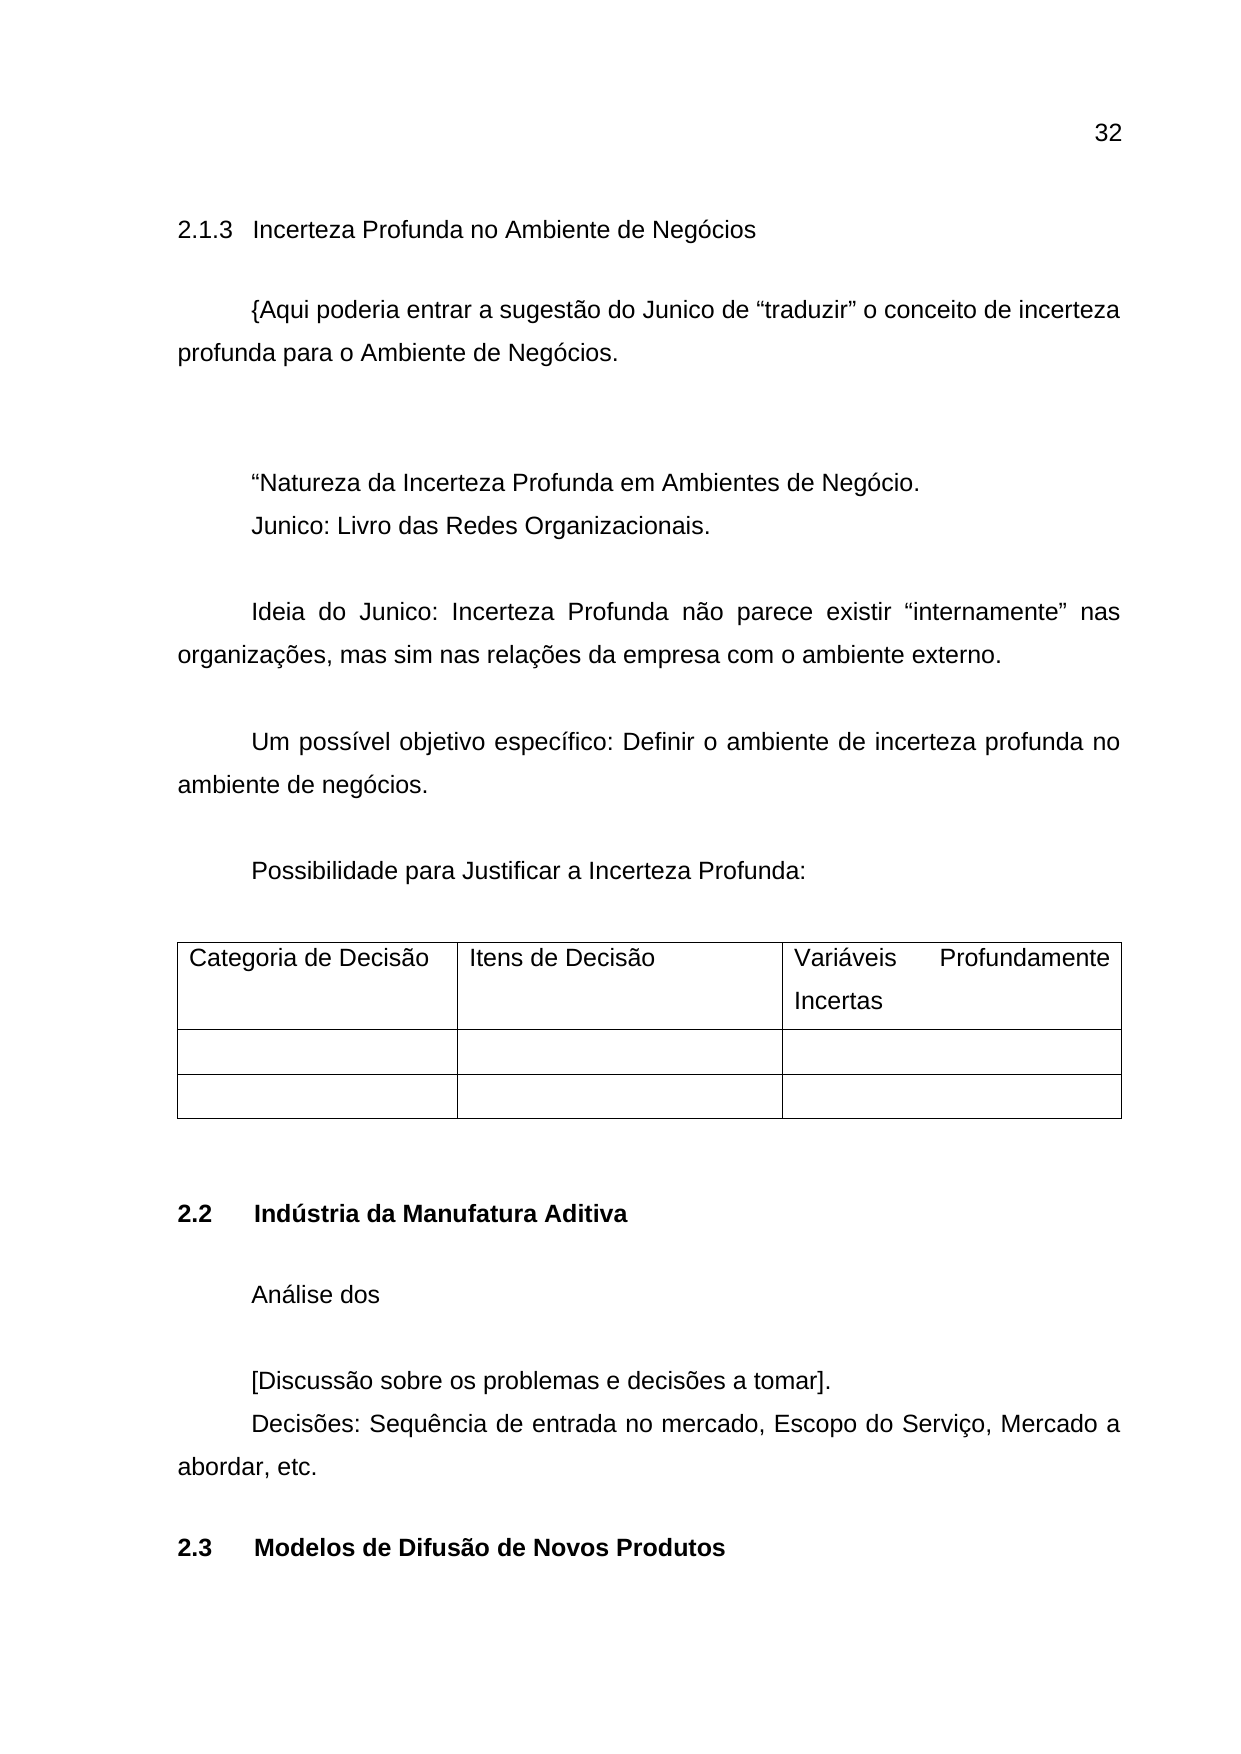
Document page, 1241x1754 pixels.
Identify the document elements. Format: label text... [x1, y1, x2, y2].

text {Aqui poderia entrar a sugestão do Junico de “traduzir” o conceito de incerteza profunda para o Ambiente de Negócios. [177, 295, 1122, 367]
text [177, 1409, 1122, 1481]
table_header Categoria de Decisão [178, 943, 457, 1029]
table_cell [178, 1030, 457, 1073]
table_header Variáveis Profundamente Incertas [783, 943, 1121, 1029]
text Um possível objetivo específico: Definir o ambiente de incerteza profunda no ambiente de negócios. [177, 727, 1122, 798]
subtitle Modelos de Difusão de Novos Produtos [177, 1533, 1122, 1562]
table_header Itens de Decisão [458, 943, 782, 1029]
table_cell [783, 1030, 1121, 1073]
text Ideia do Junico: Incerteza Profunda não parece existir “internamente” nas organizações, mas sim nas relações da empresa com o ambiente externo. [177, 597, 1122, 669]
table_cell [458, 1030, 782, 1073]
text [177, 1366, 1122, 1395]
subtitle Indústria da Manufatura Aditiva [177, 1199, 1122, 1228]
table_cell [178, 1075, 457, 1117]
subtitle Incerteza Profunda no Ambiente de Negócios [177, 215, 1122, 243]
text Possibilidade para Justificar a Incerteza Profunda: [177, 856, 1122, 885]
text Junico: Livro das Redes Organizacionais. [177, 511, 1122, 540]
table_cell [783, 1075, 1121, 1117]
text Análise dos [177, 1280, 1122, 1308]
text “Natureza da Incerteza Profunda em Ambientes de Negócio. [177, 468, 1122, 497]
table_cell [458, 1075, 782, 1117]
